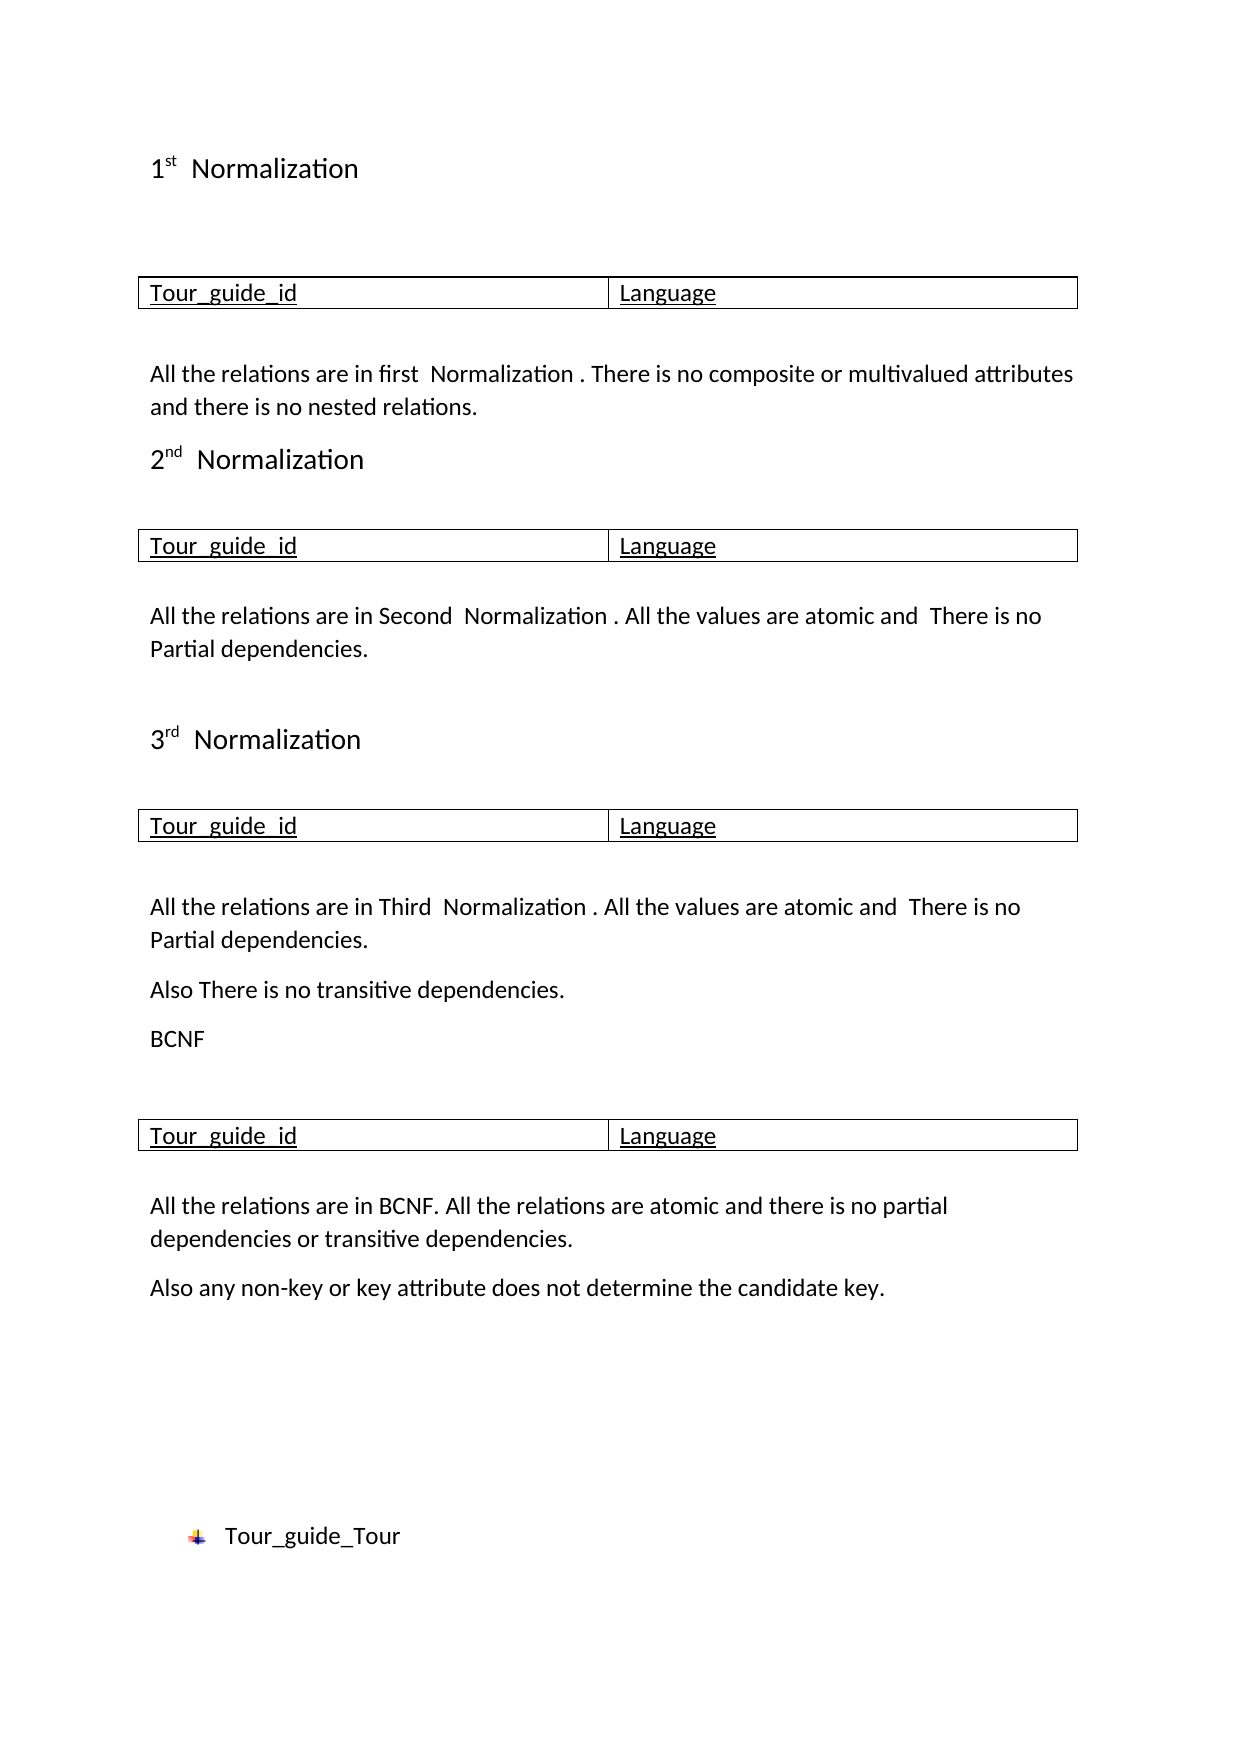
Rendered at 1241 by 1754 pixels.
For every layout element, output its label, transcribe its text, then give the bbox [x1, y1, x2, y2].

text Also There is no transitive dependencies. [150, 974, 1090, 1004]
text All the relations are in BCNF. All the relations are atomic and there is no partial dependencies or transitive dependencies. [150, 1190, 1090, 1253]
list Tour_guide_Tour [187, 1520, 1090, 1551]
text All the relations are in first Normalization . There is no composite or multivalued attributes and there is no nested relations. [150, 359, 1090, 422]
picture [188, 1528, 206, 1545]
text All the relations are in Third Normalization . All the values are atomic and There is no Partial dependencies. [150, 891, 1090, 955]
text All the relations are in Second Normalization . All the values are atomic and There is no Partial dependencies. [150, 600, 1090, 664]
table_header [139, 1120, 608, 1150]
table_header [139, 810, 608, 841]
text 1st Normalization [150, 150, 1090, 186]
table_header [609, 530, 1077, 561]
text 2nd Normalization [150, 441, 1090, 477]
text 3rd Normalization [150, 721, 1090, 757]
text BCNF [150, 1023, 1090, 1054]
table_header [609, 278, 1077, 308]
text Also any non-key or key attribute does not determine the candidate key. [150, 1272, 1090, 1303]
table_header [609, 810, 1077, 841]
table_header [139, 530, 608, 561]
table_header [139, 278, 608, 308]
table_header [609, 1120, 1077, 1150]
